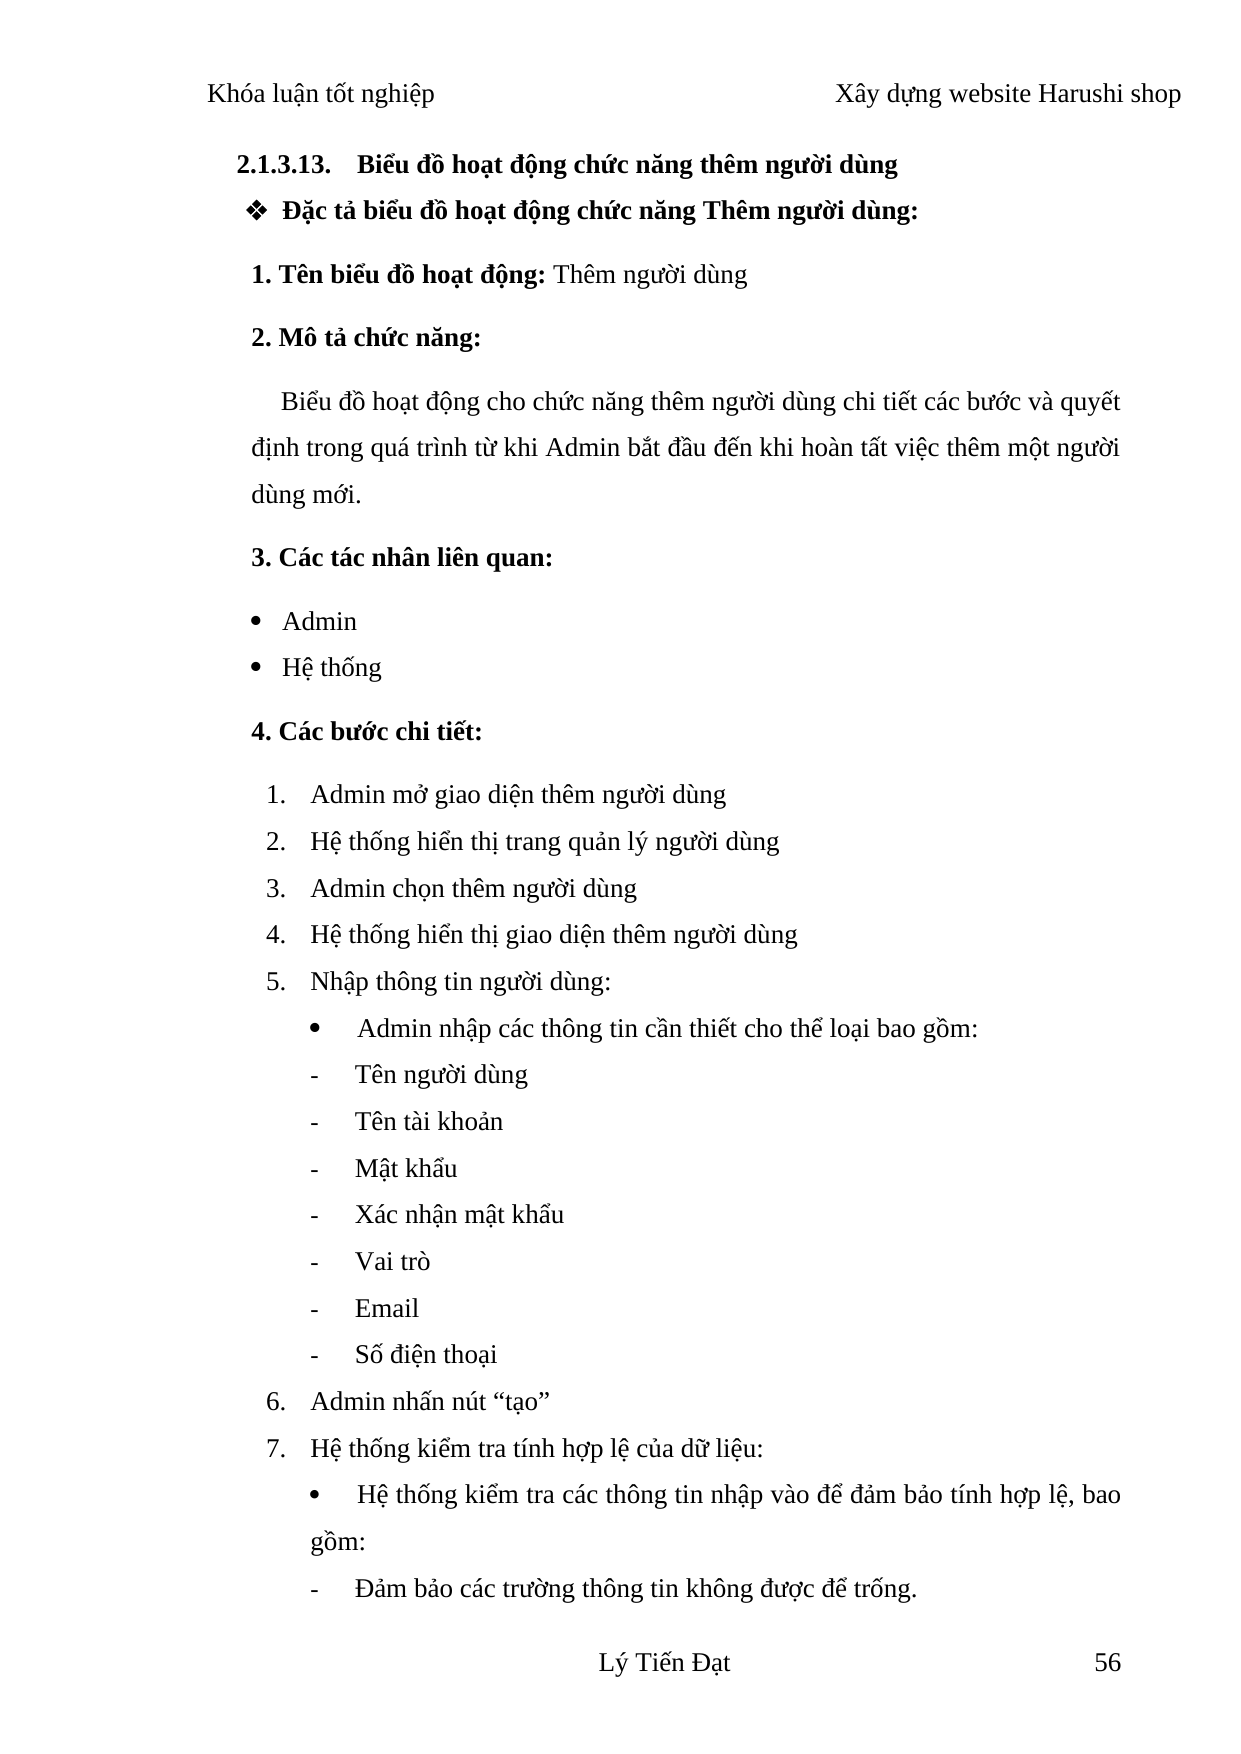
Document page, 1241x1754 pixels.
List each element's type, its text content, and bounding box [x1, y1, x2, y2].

list Hệ thống kiểm tra tính hợp lệ của dữ liệu: [266, 1432, 1122, 1463]
list Admin chọn thêm người dùng [266, 872, 1122, 903]
list Đặc tả biểu đồ hoạt động chức năng Thêm người dùng: [244, 194, 1122, 226]
list Xác nhận mật khẩu [310, 1198, 1122, 1230]
text Biểu đồ hoạt động cho chức năng thêm người dùng chi tiết các bước và quyết định trong quá trình từ khi Admin bắt đầu đến khi hoàn tất việc thêm một người dùng mới. [251, 384, 1122, 509]
text 3. Các tác nhân liên quan: [207, 541, 1122, 572]
list Nhập thông tin người dùng: [266, 965, 1122, 996]
list Admin nhập các thông tin cần thiết cho thể loại bao gồm: [310, 1012, 1122, 1043]
list Admin [251, 604, 1122, 636]
list Vai trò [310, 1245, 1122, 1276]
text 4. Các bước chi tiết: [207, 715, 1122, 746]
list Tên người dùng [310, 1058, 1122, 1090]
list Hệ thống [251, 651, 1122, 683]
text 2. Mô tả chức năng: [207, 321, 1122, 352]
list Hệ thống hiển thị trang quản lý người dùng [266, 825, 1122, 856]
list Admin mở giao diện thêm người dùng [266, 778, 1122, 809]
list Số điện thoại [310, 1338, 1122, 1370]
list Email [310, 1292, 1122, 1323]
list Hệ thống hiển thị giao diện thêm người dùng [266, 918, 1122, 949]
list Admin nhấn nút “tạo” [266, 1385, 1122, 1416]
list Tên tài khoản [310, 1105, 1122, 1136]
list Đảm bảo các trường thông tin không được để trống. [310, 1572, 1122, 1603]
list Hệ thống kiểm tra các thông tin nhập vào để đảm bảo tính hợp lệ, bao gồm: [310, 1478, 1122, 1556]
subtitle Biểu đồ hoạt động chức năng thêm người dùng [236, 148, 1122, 179]
list Mật khẩu [310, 1152, 1122, 1183]
text 1. Tên biểu đồ hoạt động: Thêm người dùng [207, 258, 1122, 289]
